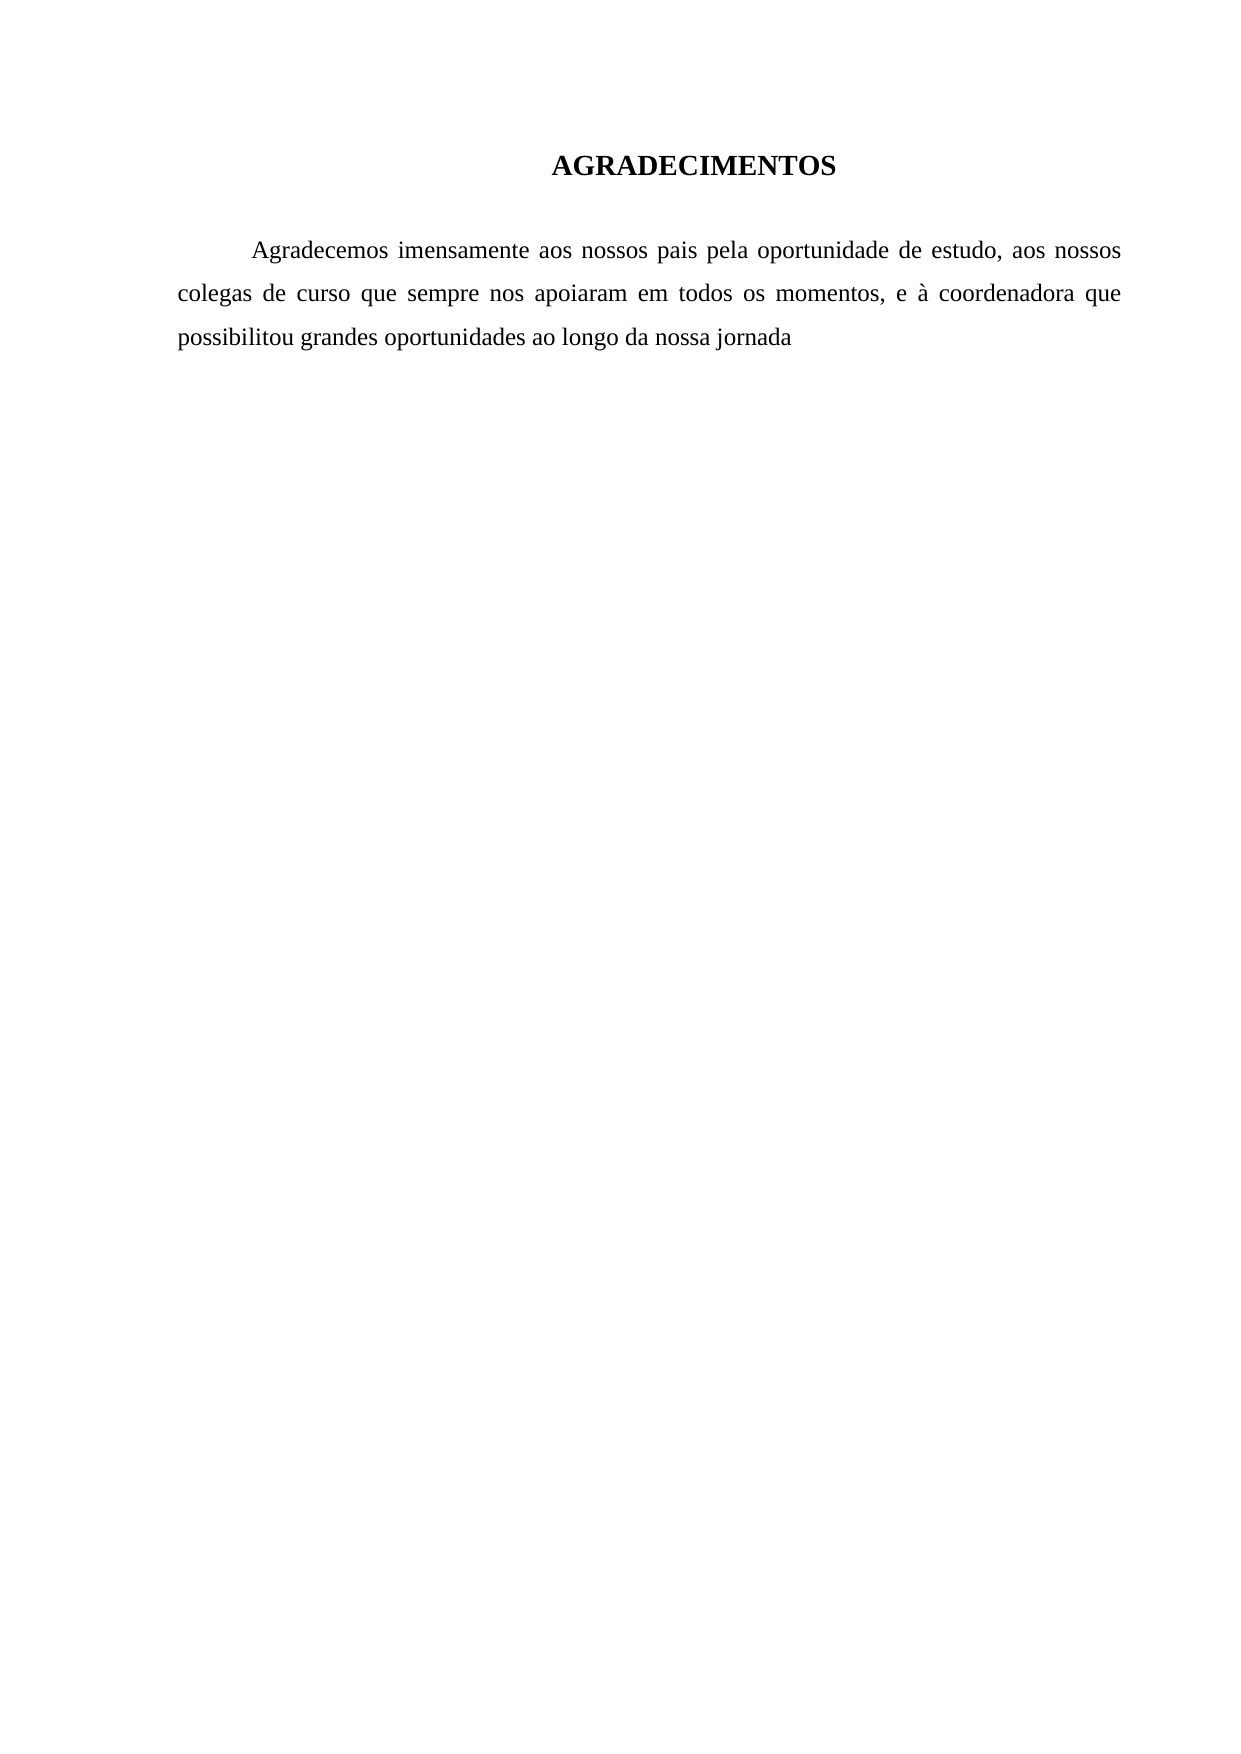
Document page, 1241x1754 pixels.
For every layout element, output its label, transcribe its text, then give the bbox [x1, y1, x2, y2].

text Agradecemos imensamente aos nossos pais pela oportunidade de estudo, aos nossos colegas de curso que sempre nos apoiaram em todos os momentos, e à coordenadora que possibilitou grandes oportunidades ao longo da nossa jornada [177, 235, 1122, 350]
text AGRADECIMENTOS [177, 148, 1122, 181]
